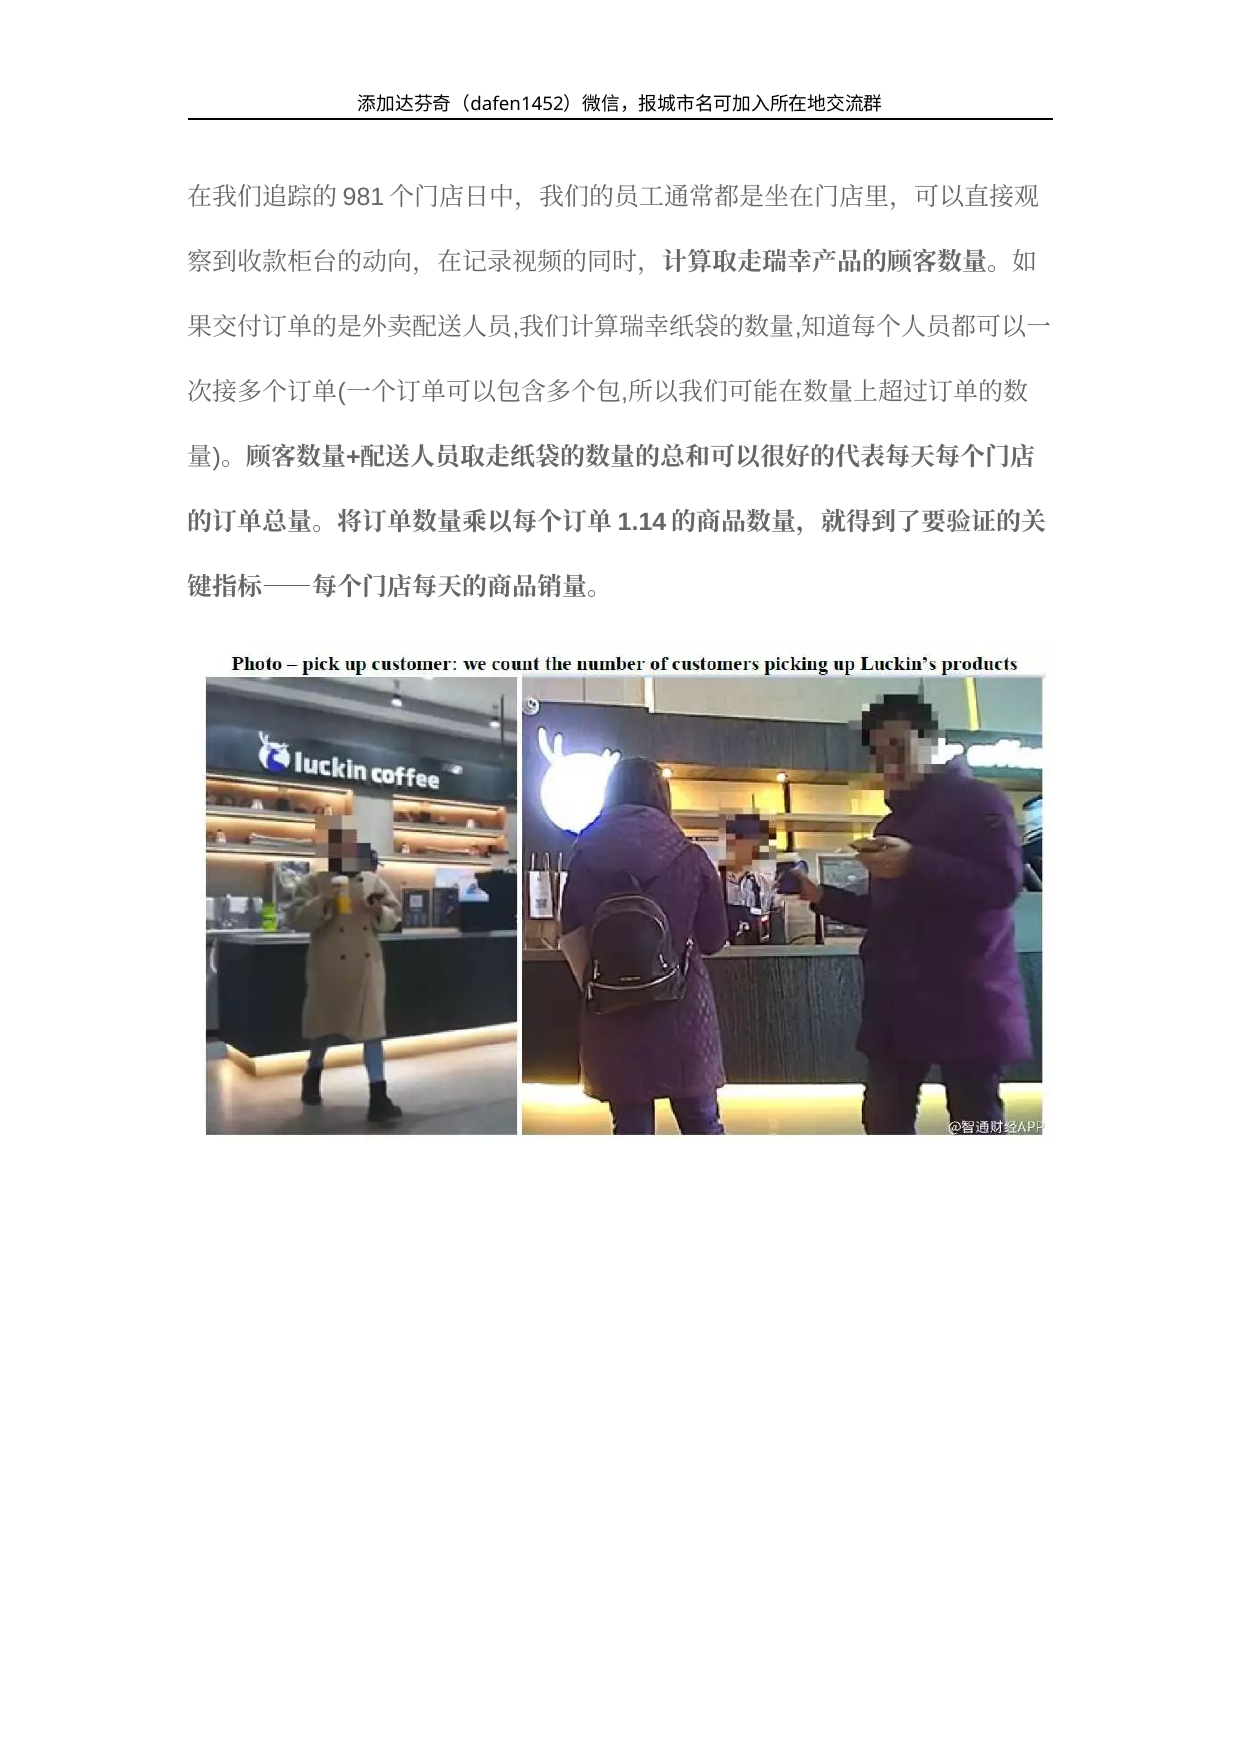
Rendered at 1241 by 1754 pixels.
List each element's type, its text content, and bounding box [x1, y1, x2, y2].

picture [187, 646, 1053, 1144]
text 在我们追踪的981个门店日中，我们的员工通常都是坐在门店里，可以直接观察到收款柜台的动向，在记录视频的同时，计算取走瑞幸产品的顾客数量。如果交付订单的是外卖配送人员,我们计算瑞幸纸袋的数量,知道每个人员都可以一次接多个订单(一个订单可以包含多个包,所以我们可能在数量上超过订单的数量)。顾客数量+配送人员取走纸袋的数量的总和可以很好的代表每天每个门店的订单总量。将订单数量乘以每个订单1.14的商品数量，就得到了要验证的关键指标——每个门店每天的商品销量。 [187, 162, 1053, 617]
